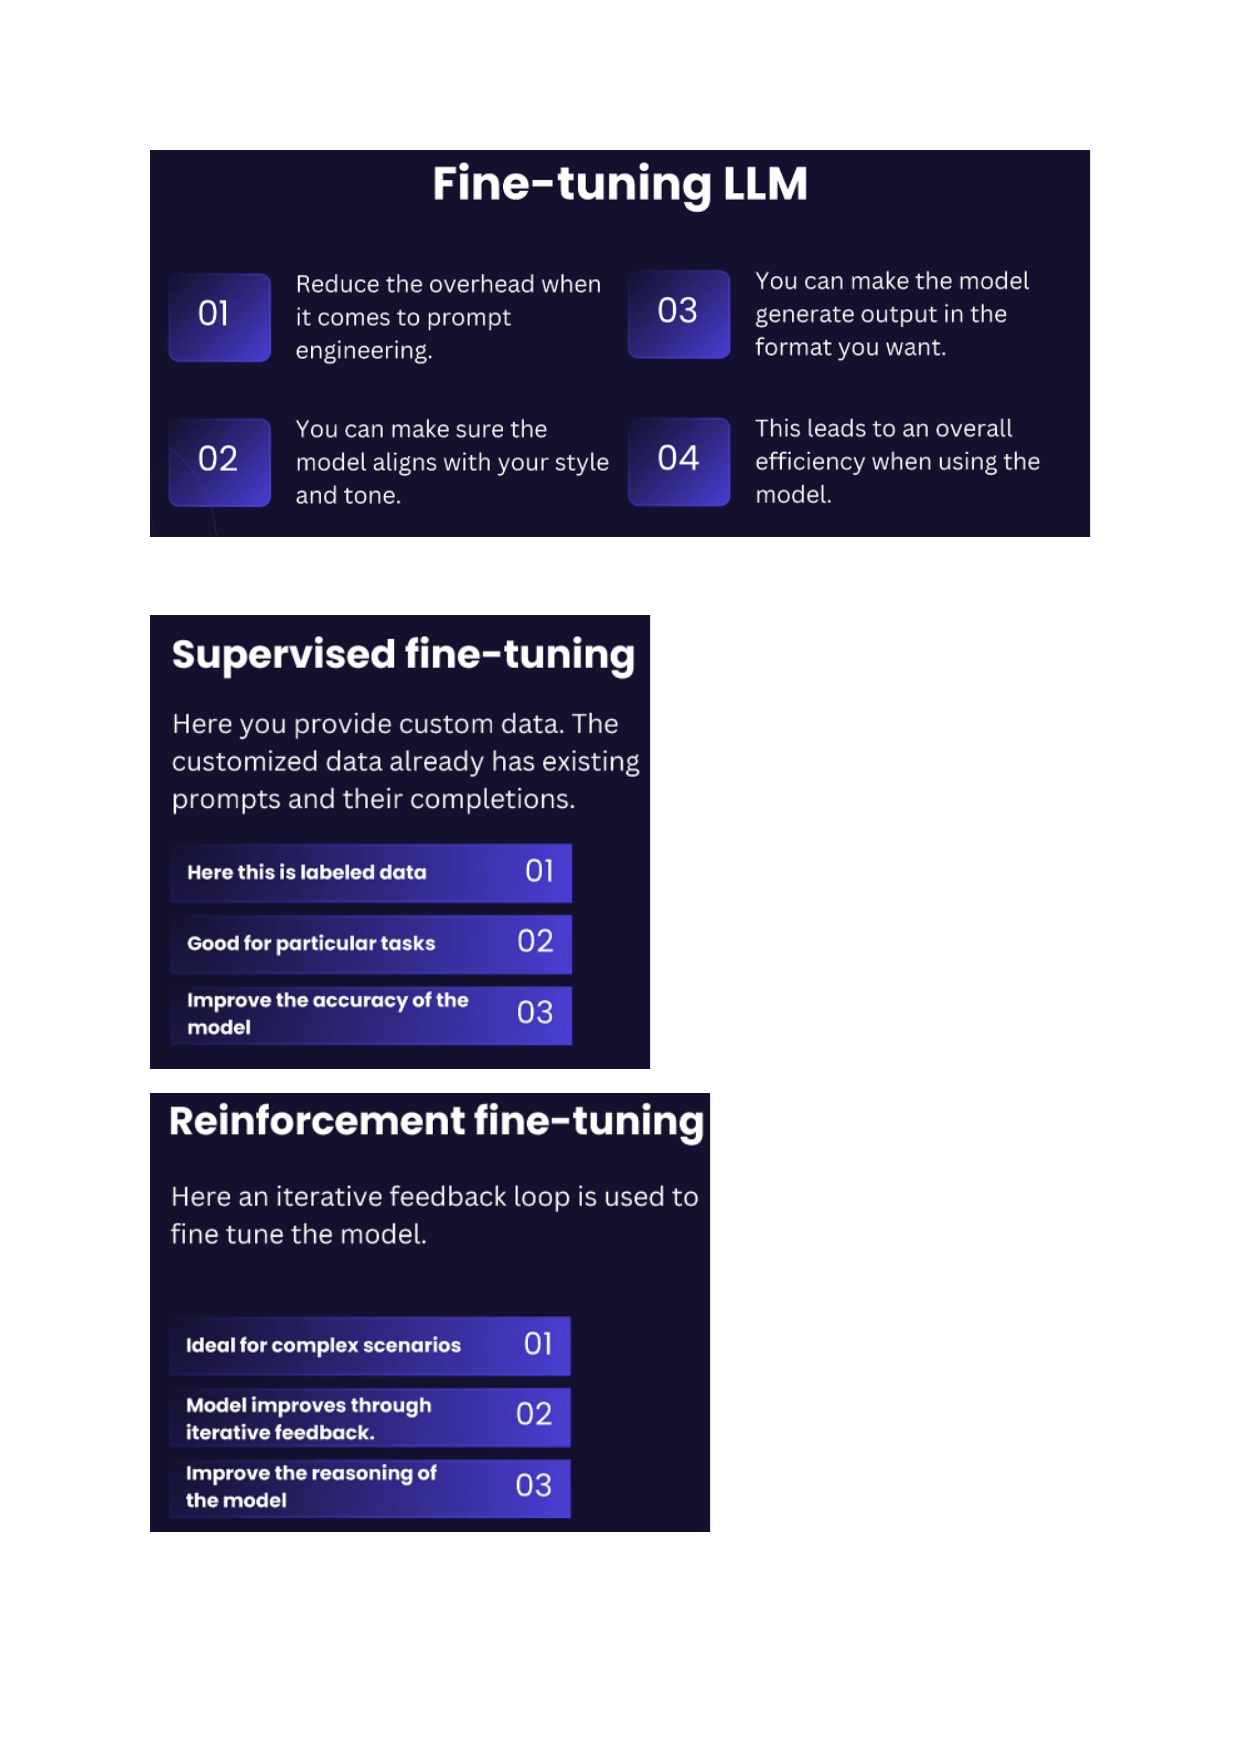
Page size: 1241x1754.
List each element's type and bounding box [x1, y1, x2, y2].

picture [150, 1093, 711, 1532]
picture [150, 615, 650, 1069]
picture [150, 150, 1091, 537]
